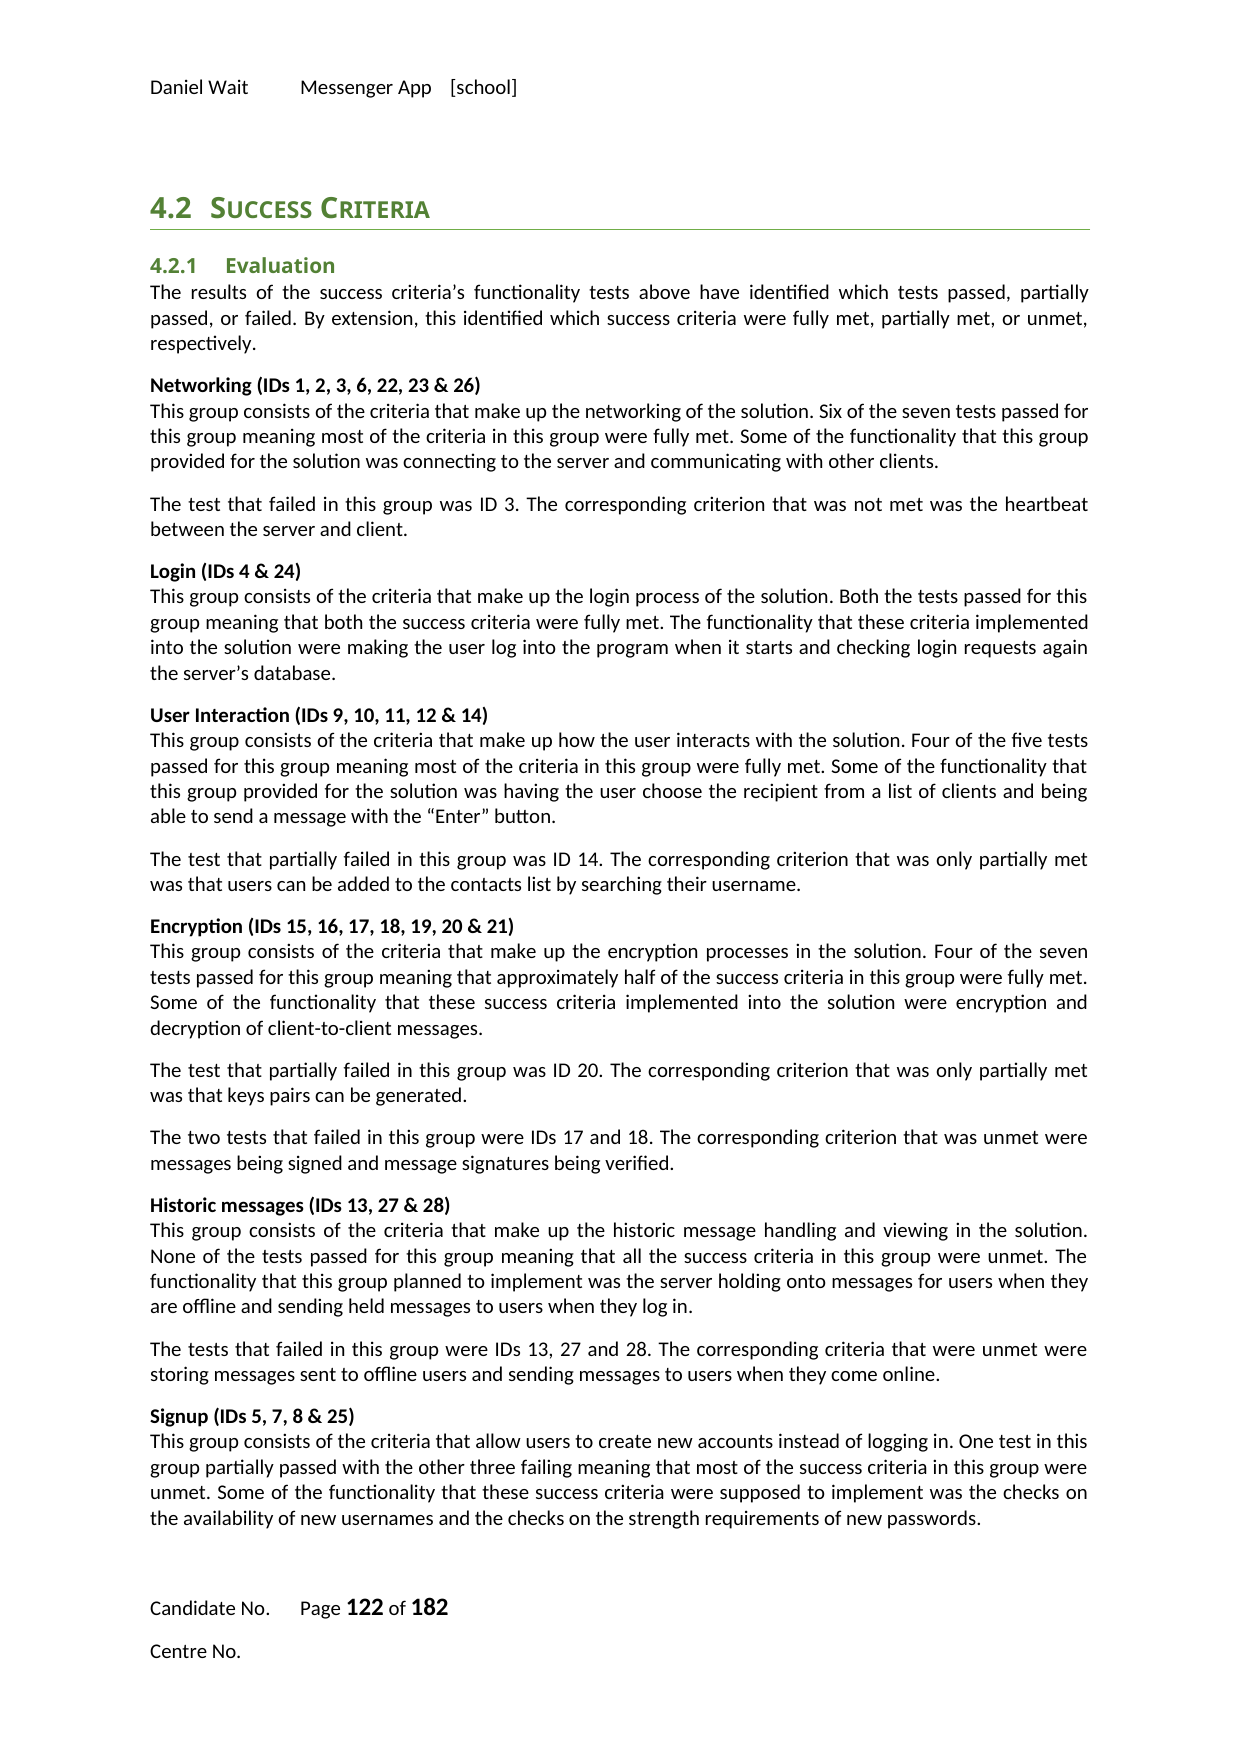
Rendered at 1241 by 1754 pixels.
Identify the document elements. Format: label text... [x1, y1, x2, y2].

text This group consists of the criteria that make up the encryption processes in the solution. Four of the seven tests passed for this group meaning that approximately half of the success criteria in this group were fully met. Some of the functionality that these success criteria implemented into the solution were encryption and decryption of client-to-client messages. [150, 939, 1090, 1040]
text This group consists of the criteria that make up how the user interacts with the solution. Four of the five tests passed for this group meaning most of the criteria in this group were fully met. Some of the functionality that this group provided for the solution was having the user choose the recipient from a list of clients and being able to send a message with the “Enter” button. [150, 727, 1090, 829]
text This group consists of the criteria that make up the networking of the solution. Six of the seven tests passed for this group meaning most of the criteria in this group were fully met. Some of the functionality that this group provided for the solution was connecting to the server and communicating with other clients. [150, 398, 1090, 474]
subtitle Signup (IDs 5, 7, 8 & 25) [150, 1403, 1090, 1429]
text This group consists of the criteria that allow users to create new accounts instead of logging in. One test in this group partially passed with the other three failing meaning that most of the success criteria in this group were unmet. Some of the functionality that these success criteria were supposed to implement was the checks on the availability of new usernames and the checks on the strength requirements of new passwords. [150, 1429, 1090, 1530]
text The test that partially failed in this group was ID 20. The corresponding criterion that was only partially met was that keys pairs can be generated. [150, 1057, 1090, 1108]
text The tests that failed in this group were IDs 13, 27 and 28. The corresponding criteria that were unmet were storing messages sent to offline users and sending messages to users when they come online. [150, 1336, 1090, 1387]
subtitle Login (IDs 4 & 24) [150, 558, 1090, 584]
text The two tests that failed in this group were IDs 17 and 18. The corresponding criterion that was unmet were messages being signed and message signatures being verified. [150, 1124, 1090, 1175]
text The results of the success criteria’s functionality tests above have identified which tests passed, partially passed, or failed. By extension, this identified which success criteria were fully met, partially met, or unmet, respectively. [150, 279, 1090, 356]
subtitle Networking (IDs 1, 2, 3, 6, 22, 23 & 26) [150, 372, 1090, 398]
text This group consists of the criteria that make up the login process of the solution. Both the tests passed for this group meaning that both the success criteria were fully met. The functionality that these criteria implemented into the solution were making the user log into the program when it starts and checking login requests again the server’s database. [150, 584, 1090, 685]
text The test that partially failed in this group was ID 14. The corresponding criterion that was only partially met was that users can be added to the contacts list by searching their username. [150, 846, 1090, 897]
subtitle Encryption (IDs 15, 16, 17, 18, 19, 20 & 21) [150, 913, 1090, 939]
subtitle Evaluation [150, 251, 1090, 279]
subtitle Historic messages (IDs 13, 27 & 28) [150, 1192, 1090, 1217]
subtitle Success Criteria [150, 187, 1090, 229]
text This group consists of the criteria that make up the historic message handling and viewing in the solution. None of the tests passed for this group meaning that all the success criteria in this group were unmet. The functionality that this group planned to implement was the server holding onto messages for users when they are offline and sending held messages to users when they log in. [150, 1217, 1090, 1319]
subtitle User Interaction (IDs 9, 10, 11, 12 & 14) [150, 702, 1090, 727]
text The test that failed in this group was ID 3. The corresponding criterion that was not met was the heartbeat between the server and client. [150, 491, 1090, 542]
